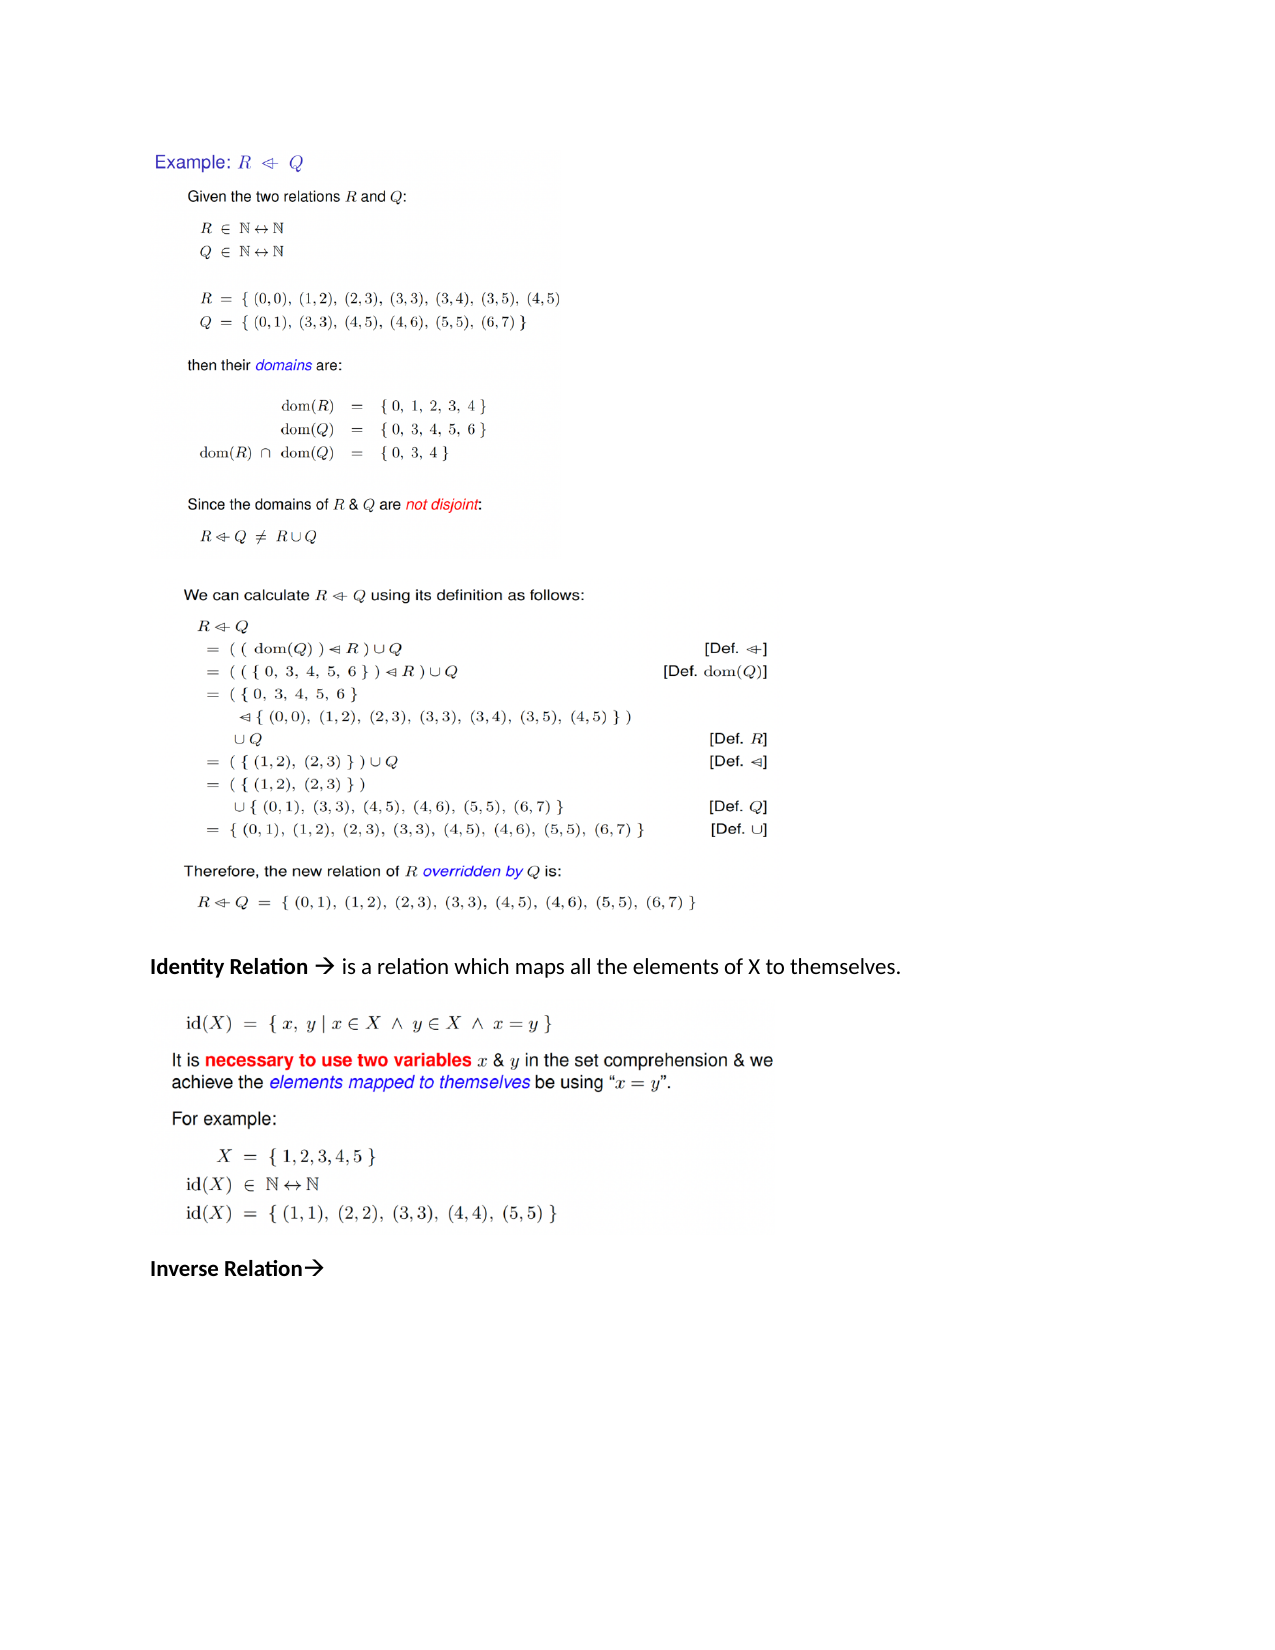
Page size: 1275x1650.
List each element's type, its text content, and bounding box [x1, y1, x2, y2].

text Identity Relation is a relation which maps all the elements of X to themselves. [150, 952, 1125, 981]
picture [150, 577, 784, 934]
text Inverse Relation [150, 1254, 1125, 1282]
picture [150, 999, 775, 1235]
picture [150, 150, 562, 559]
